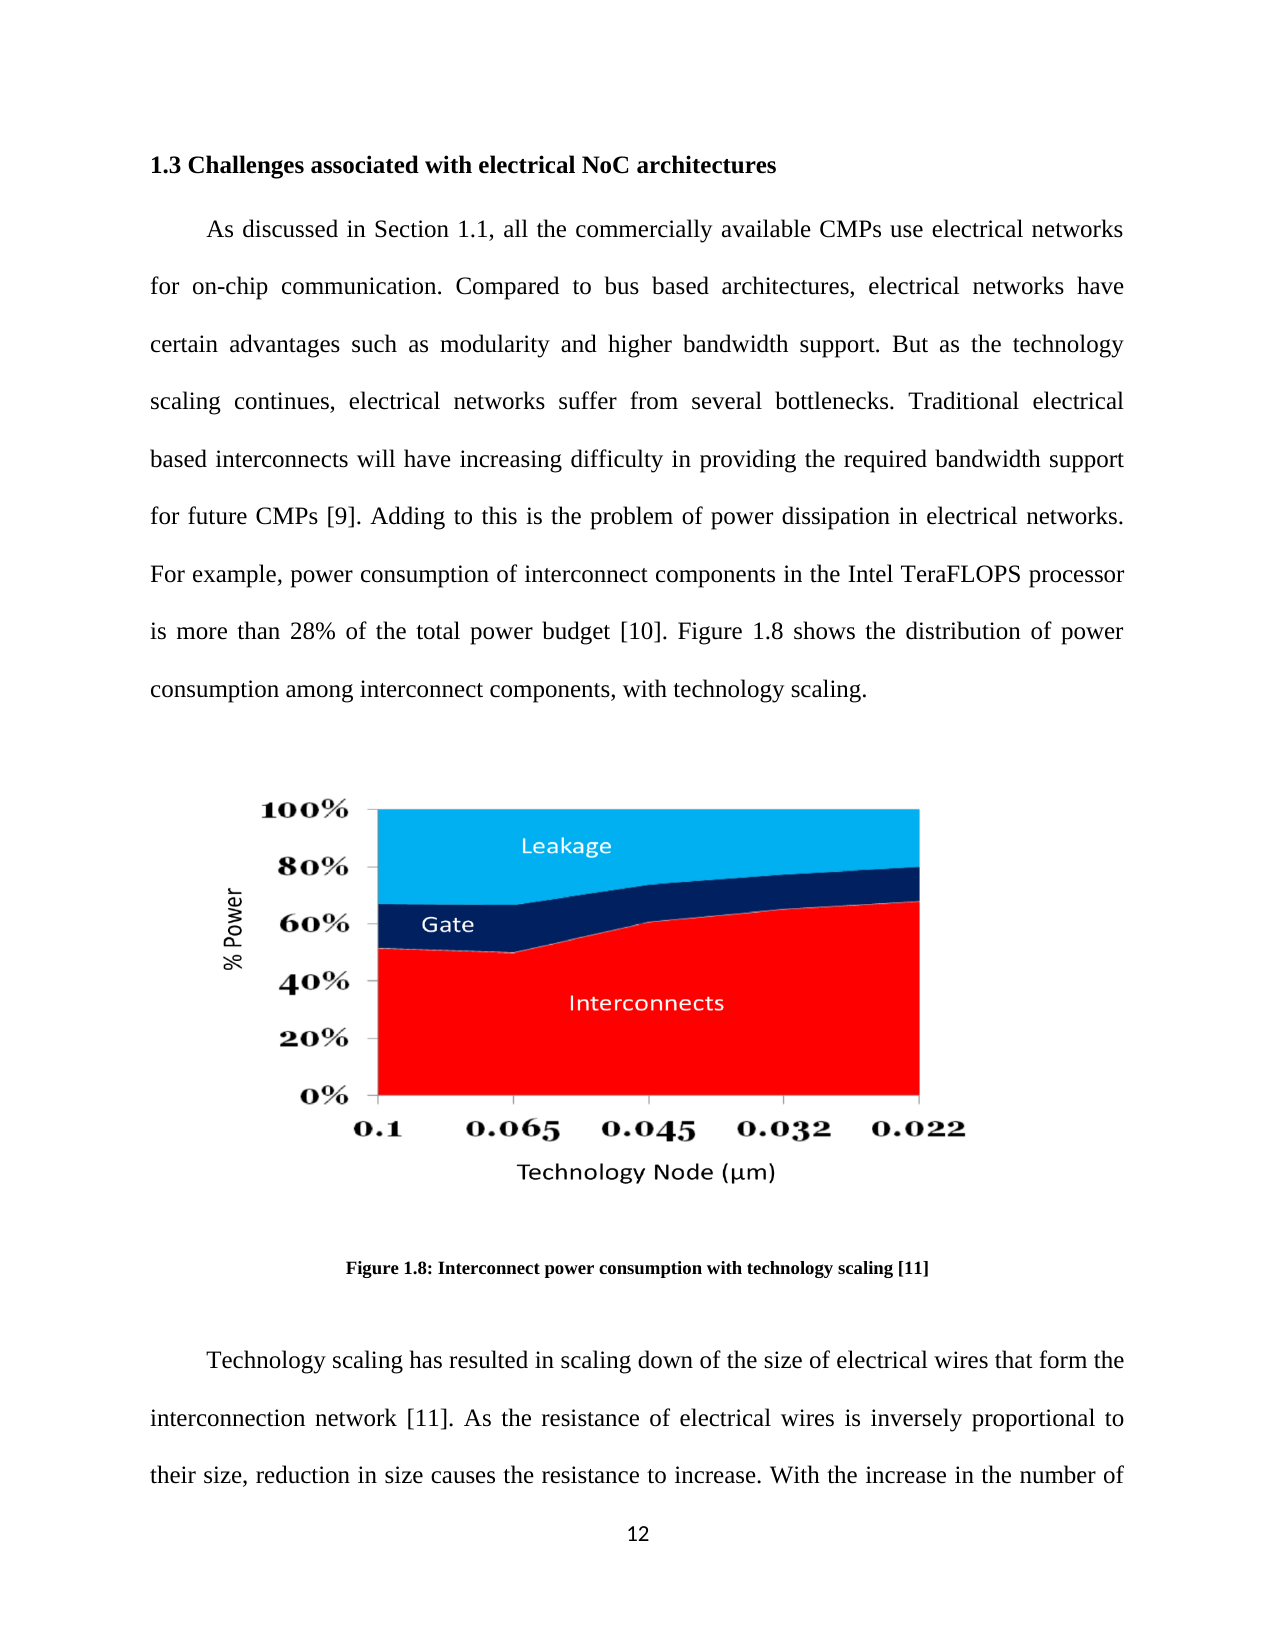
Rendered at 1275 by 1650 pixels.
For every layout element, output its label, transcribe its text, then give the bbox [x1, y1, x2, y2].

text 1.3 Challenges associated with electrical NoC architectures [150, 150, 1125, 179]
text Figure 1.8: Interconnect power consumption with technology scaling [11] [150, 1257, 1125, 1279]
picture [206, 788, 986, 1200]
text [150, 1345, 1125, 1489]
text As discussed in Section 1.1, all the commercially available CMPs use electrical networks for on-chip communication. Compared to bus based architectures, electrical networks have certain advantages such as modularity and higher bandwidth support. But as the technology scaling continues, electrical networks suffer from several bottlenecks. Traditional electrical based interconnects will have increasing difficulty in providing the required bandwidth support for future CMPs [9]. Adding to this is the problem of power dissipation in electrical networks. For example, power consumption of interconnect components in the Intel TeraFLOPS processor is more than 28% of the total power budget [10]. Figure 1.8 shows the distribution of power consumption among interconnect components, with technology scaling. [150, 214, 1125, 702]
